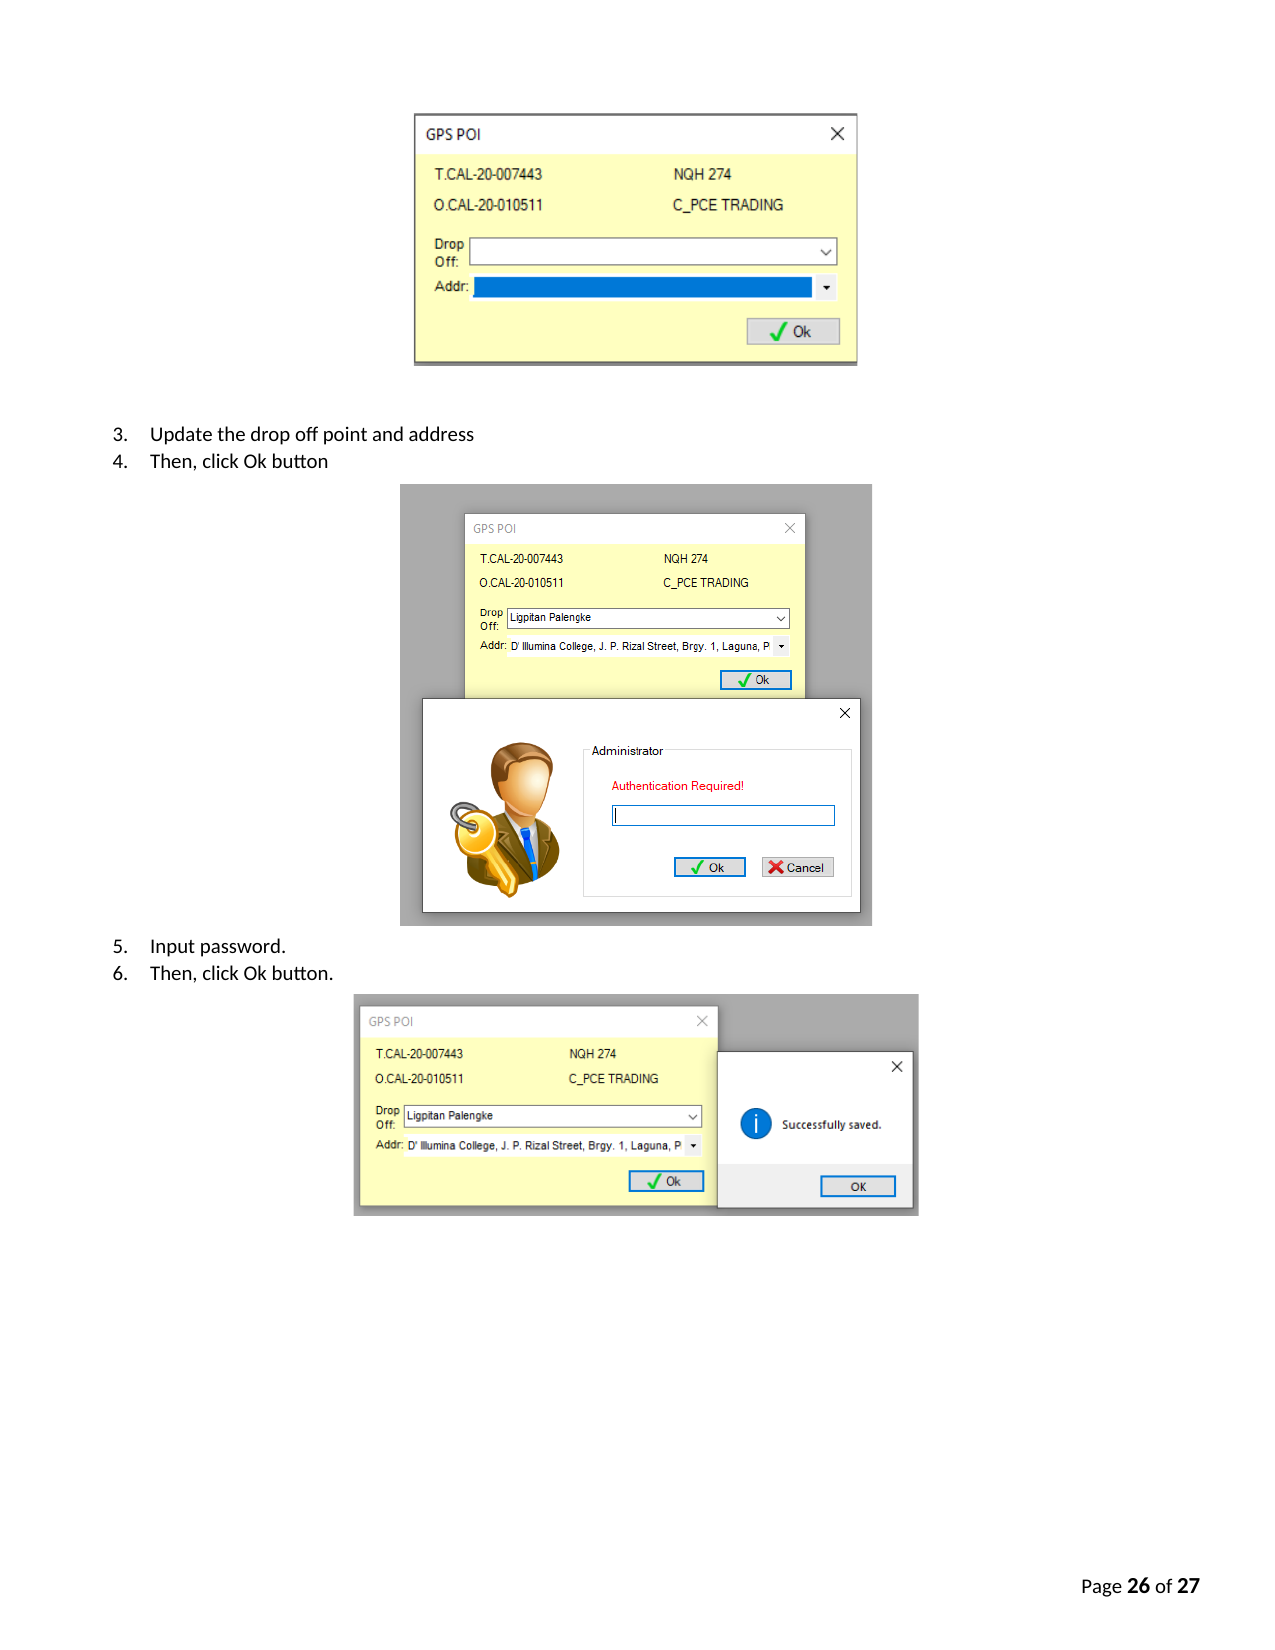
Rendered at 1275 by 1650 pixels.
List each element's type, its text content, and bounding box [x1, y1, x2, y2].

picture [400, 484, 873, 926]
picture [353, 994, 919, 1216]
list Then, click Ok button. [112, 960, 1200, 986]
list Then, click Ok button [112, 448, 1200, 474]
picture [413, 113, 858, 366]
list Update the drop off point and address [112, 421, 1200, 446]
list Input password. [112, 933, 1200, 958]
